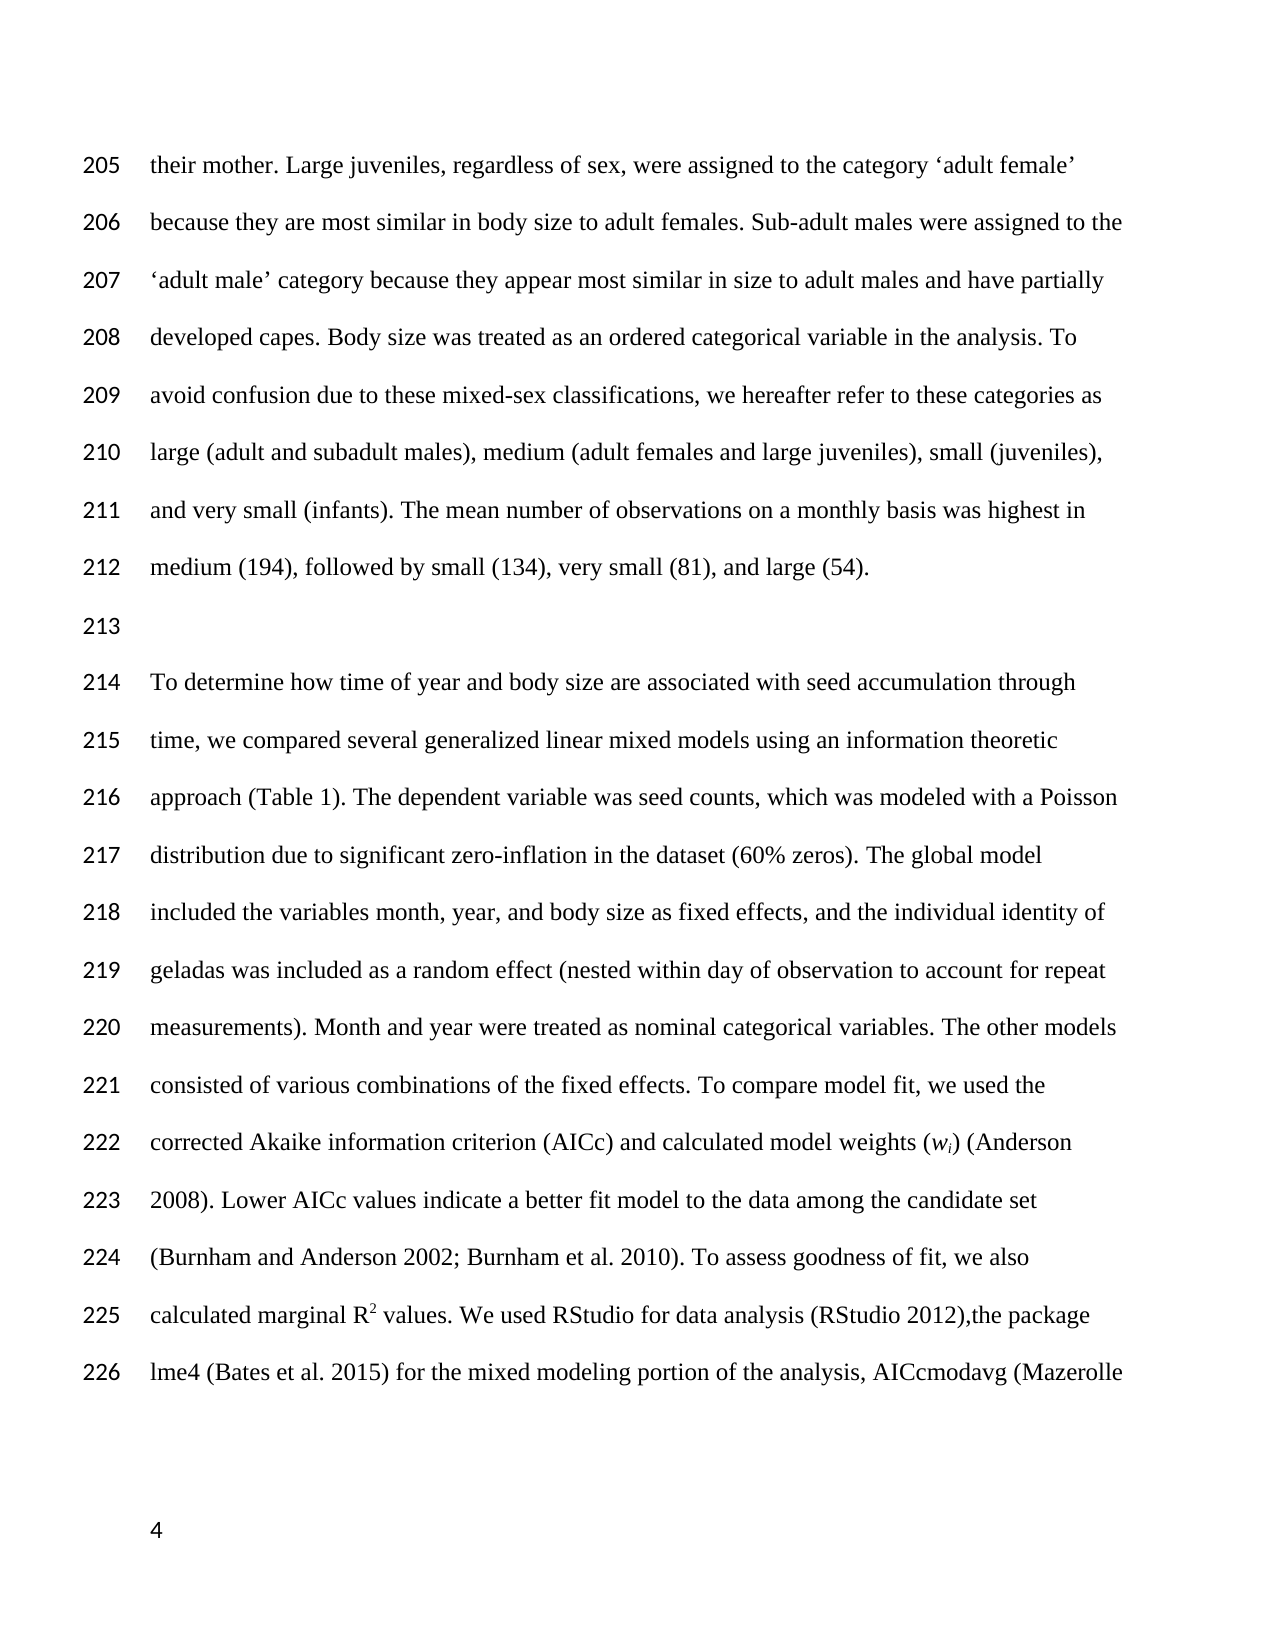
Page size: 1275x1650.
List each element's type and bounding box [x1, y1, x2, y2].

text [150, 150, 1125, 581]
text [150, 667, 1125, 1386]
